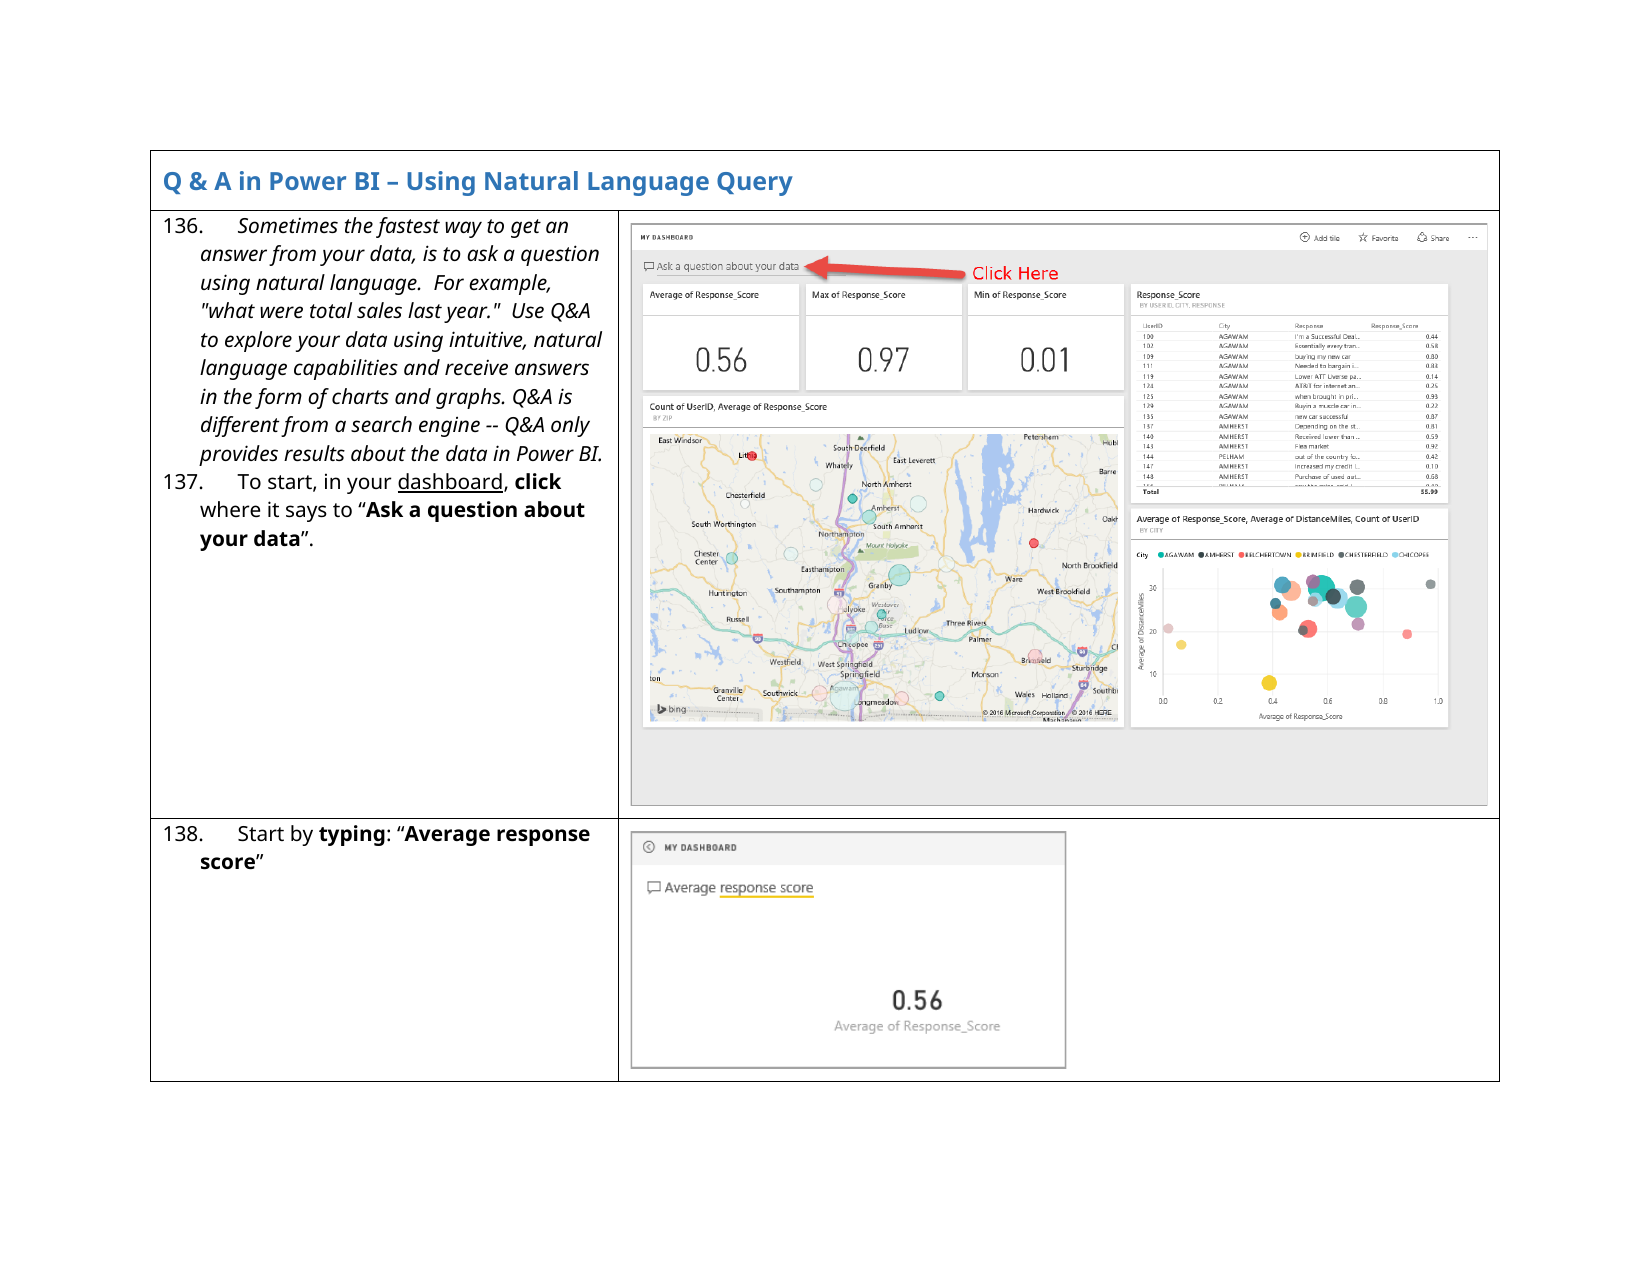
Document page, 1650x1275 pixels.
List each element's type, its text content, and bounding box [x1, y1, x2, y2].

picture [630, 223, 1488, 806]
table_cell Sometimes the fastest way to get an answer from your data, is to ask a question using natural language. For example, "what were total sales last year." Use Q&A to explore your data using intuitive, natural language capabilities and receive answers in the form of charts and graphs. Q&A is different from a search engine -- Q&A only provides results about the data in Power BI. To start, in your dashboard, click where it says to “Ask a question about your data”. [151, 211, 618, 818]
table_cell [619, 819, 1499, 1081]
table_cell [619, 211, 1499, 818]
table_cell Start by typing: “Average response score” [151, 819, 618, 1081]
picture [630, 831, 1067, 1069]
table_header Q & A in Power BI – Using Natural Language Query [151, 151, 1499, 210]
